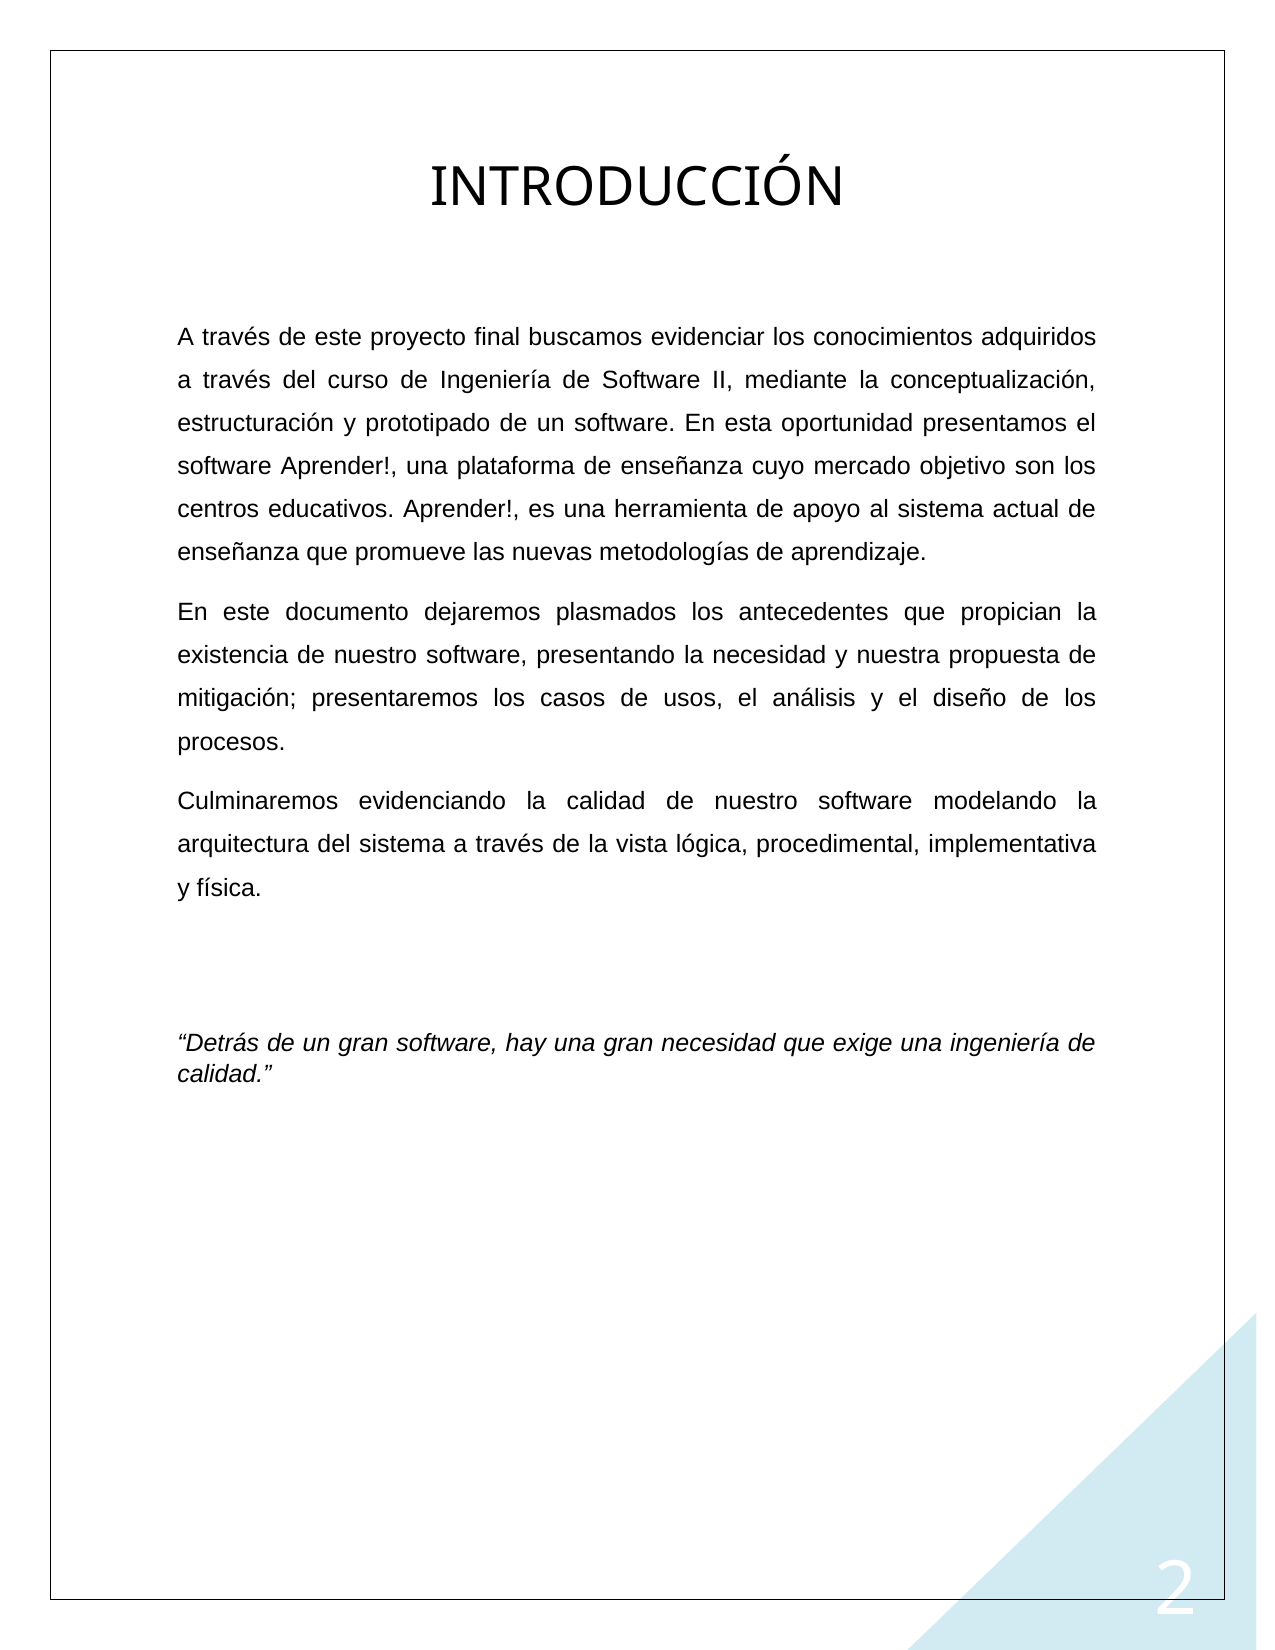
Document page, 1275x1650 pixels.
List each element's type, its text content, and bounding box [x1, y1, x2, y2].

text Culminaremos evidenciando la calidad de nuestro software modelando la arquitectura del sistema a través de la vista lógica, procedimental, implementativa y física. [177, 786, 1098, 901]
text “Detrás de un gran software, hay una gran necesidad que exige una ingeniería de calidad.” [177, 1028, 1098, 1087]
subtitle INTRODUCCIÓN [177, 147, 1098, 221]
text A través de este proyecto final buscamos evidenciar los conocimientos adquiridos a través del curso de Ingeniería de Software II, mediante la conceptualización, estructuración y prototipado de un software. En esta oportunidad presentamos el software Aprender!, una plataforma de enseñanza cuyo mercado objetivo son los centros educativos. Aprender!, es una herramienta de apoyo al sistema actual de enseñanza que promueve las nuevas metodologías de aprendizaje. [177, 322, 1098, 566]
text En este documento dejaremos plasmados los antecedentes que propician la existencia de nuestro software, presentando la necesidad y nuestra propuesta de mitigación; presentaremos los casos de usos, el análisis y el diseño de los procesos. [177, 597, 1098, 755]
